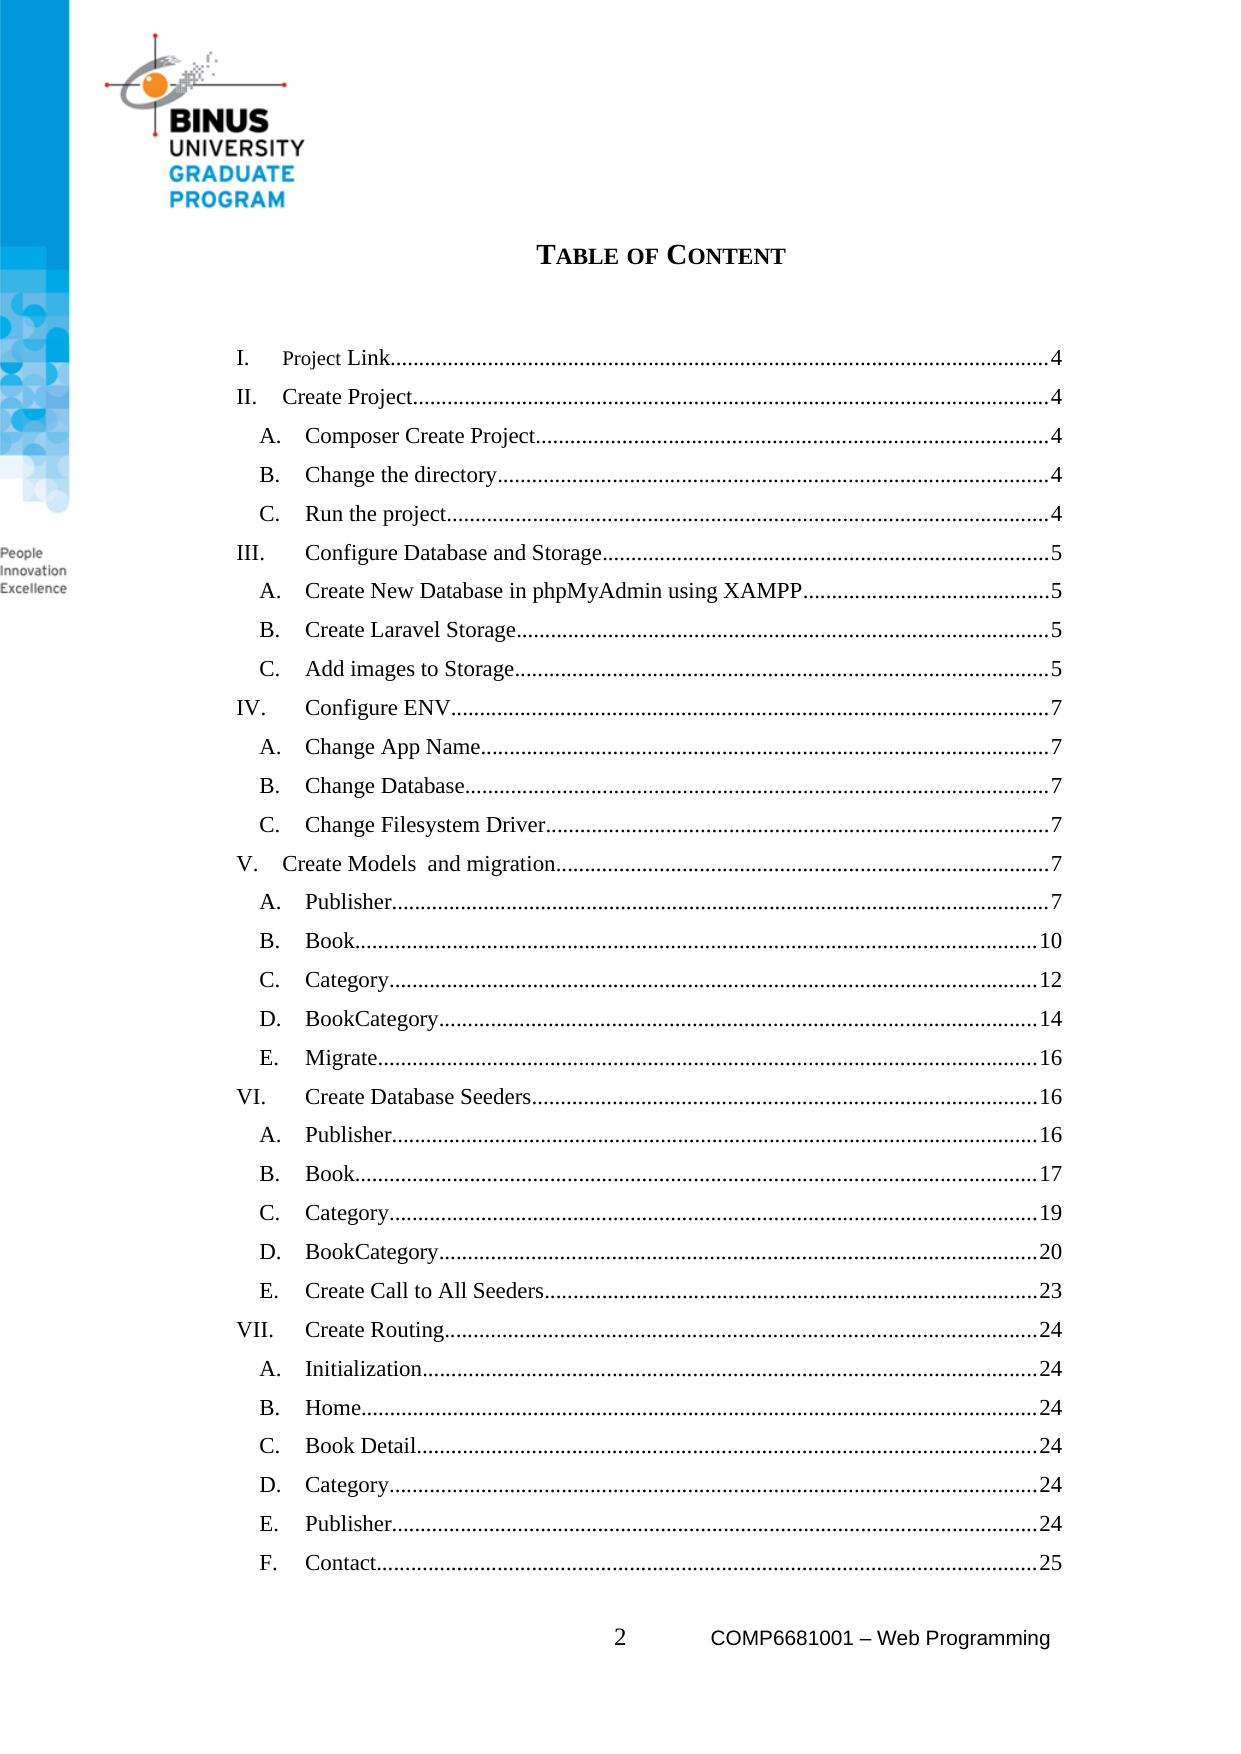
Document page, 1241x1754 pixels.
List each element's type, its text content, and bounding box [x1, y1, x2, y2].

subtitle Table of Content [259, 237, 1063, 271]
picture [0, 0, 558, 610]
